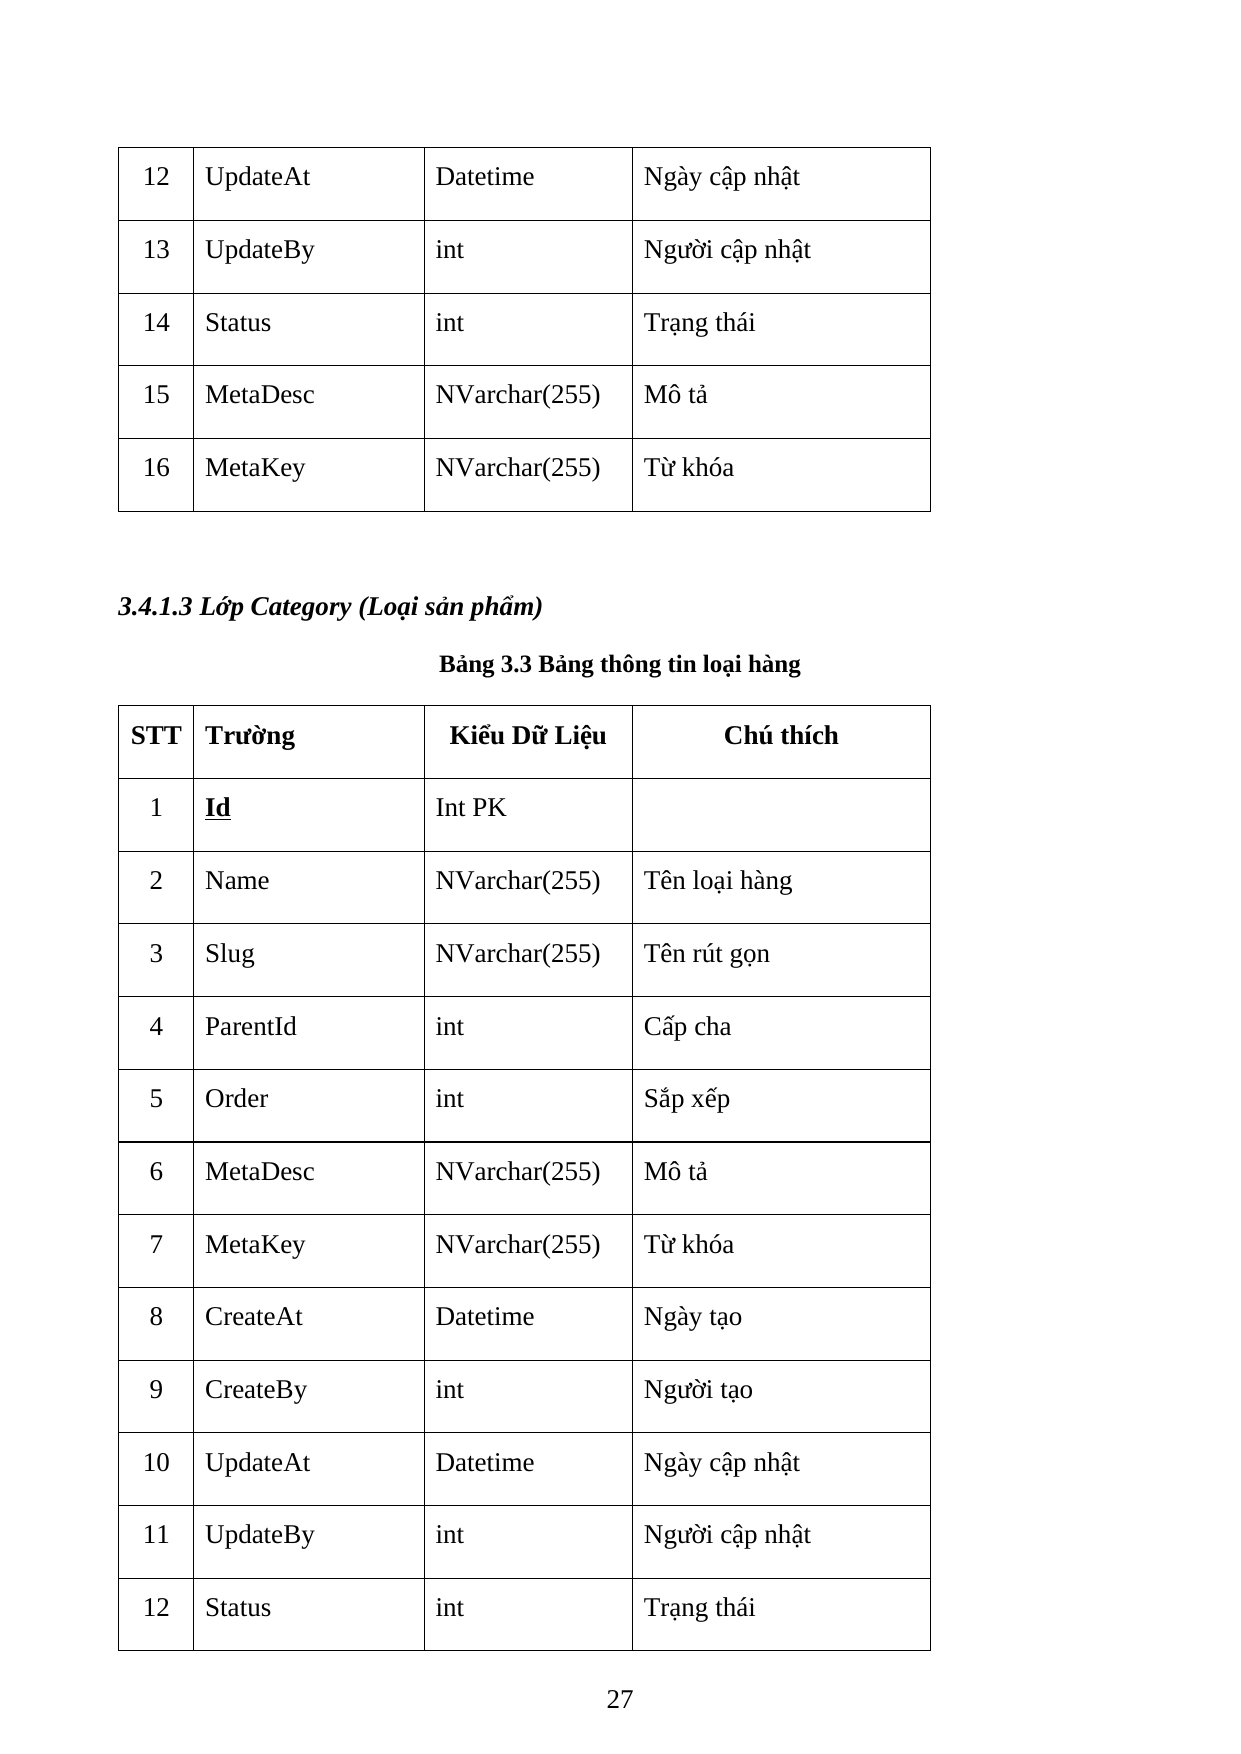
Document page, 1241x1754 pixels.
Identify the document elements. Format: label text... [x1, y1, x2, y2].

table_cell MetaKey [194, 439, 424, 511]
table_cell int [425, 294, 632, 365]
table_cell Từ khóa [633, 439, 930, 511]
table_cell NVarchar(255) [425, 924, 632, 996]
table_cell NVarchar(255) [425, 1143, 632, 1214]
table_cell Mô tả [633, 1143, 930, 1214]
table_cell 16 [119, 439, 193, 511]
table_header STT [119, 706, 193, 778]
table_cell Status [194, 1579, 424, 1650]
table_cell Status [194, 294, 424, 365]
table_cell Ngày cập nhật [633, 148, 930, 220]
table_cell Id [194, 779, 424, 851]
table_cell Người tạo [633, 1361, 930, 1432]
text Bảng 3.3 Bảng thông tin loại hàng [118, 649, 1122, 678]
table_cell Tên loại hàng [633, 852, 930, 923]
table_cell Name [194, 852, 424, 923]
table_cell NVarchar(255) [425, 366, 632, 438]
table_cell CreateAt [194, 1288, 424, 1359]
table_cell Người cập nhật [633, 221, 930, 292]
table_cell 7 [119, 1215, 193, 1287]
table_cell int [425, 1506, 632, 1578]
table_cell Từ khóa [633, 1215, 930, 1287]
table_cell 6 [119, 1143, 193, 1214]
table_cell Datetime [425, 148, 632, 220]
table_cell 14 [119, 294, 193, 365]
table_cell NVarchar(255) [425, 1215, 632, 1287]
table_cell MetaDesc [194, 1143, 424, 1214]
table_cell int [425, 1070, 632, 1141]
table_cell Slug [194, 924, 424, 996]
table_cell Cấp cha [633, 997, 930, 1069]
table_cell UpdateBy [194, 221, 424, 292]
table_cell Người cập nhật [633, 1506, 930, 1578]
table_cell UpdateBy [194, 1506, 424, 1578]
table_cell Datetime [425, 1433, 632, 1505]
table_cell 4 [119, 997, 193, 1069]
table_cell 10 [119, 1433, 193, 1505]
table_cell Ngày cập nhật [633, 1433, 930, 1505]
table_cell NVarchar(255) [425, 852, 632, 923]
table_header Trường [194, 706, 424, 778]
table_cell 15 [119, 366, 193, 438]
table_cell 11 [119, 1506, 193, 1578]
table_cell UpdateAt [194, 1433, 424, 1505]
table_cell MetaDesc [194, 366, 424, 438]
table_cell 5 [119, 1070, 193, 1141]
table_cell Ngày tạo [633, 1288, 930, 1359]
table_cell NVarchar(255) [425, 439, 632, 511]
table_cell UpdateAt [194, 148, 424, 220]
table_header Chú thích [633, 706, 930, 778]
table_cell Mô tả [633, 366, 930, 438]
table_cell Trạng thái [633, 294, 930, 365]
table_cell Order [194, 1070, 424, 1141]
table_cell 12 [119, 148, 193, 220]
text 3.4.1.3 Lớp Category (Loại sản phẩm) [118, 590, 1122, 622]
table_cell Trạng thái [633, 1579, 930, 1650]
table_cell ParentId [194, 997, 424, 1069]
table_cell MetaKey [194, 1215, 424, 1287]
table_header Kiểu Dữ Liệu [425, 706, 632, 778]
table_cell 2 [119, 852, 193, 923]
table_cell Int PK [425, 779, 632, 851]
table_cell Datetime [425, 1288, 632, 1359]
table_cell 9 [119, 1361, 193, 1432]
table_cell [633, 779, 930, 851]
table_cell 1 [119, 779, 193, 851]
table_cell 8 [119, 1288, 193, 1359]
table_cell int [425, 1361, 632, 1432]
table_cell int [425, 1579, 632, 1650]
table_cell int [425, 221, 632, 292]
table_cell int [425, 997, 632, 1069]
table_cell Sắp xếp [633, 1070, 930, 1141]
table_cell CreateBy [194, 1361, 424, 1432]
table_cell 3 [119, 924, 193, 996]
table_cell Tên rút gọn [633, 924, 930, 996]
table_cell 12 [119, 1579, 193, 1650]
table_cell 13 [119, 221, 193, 292]
